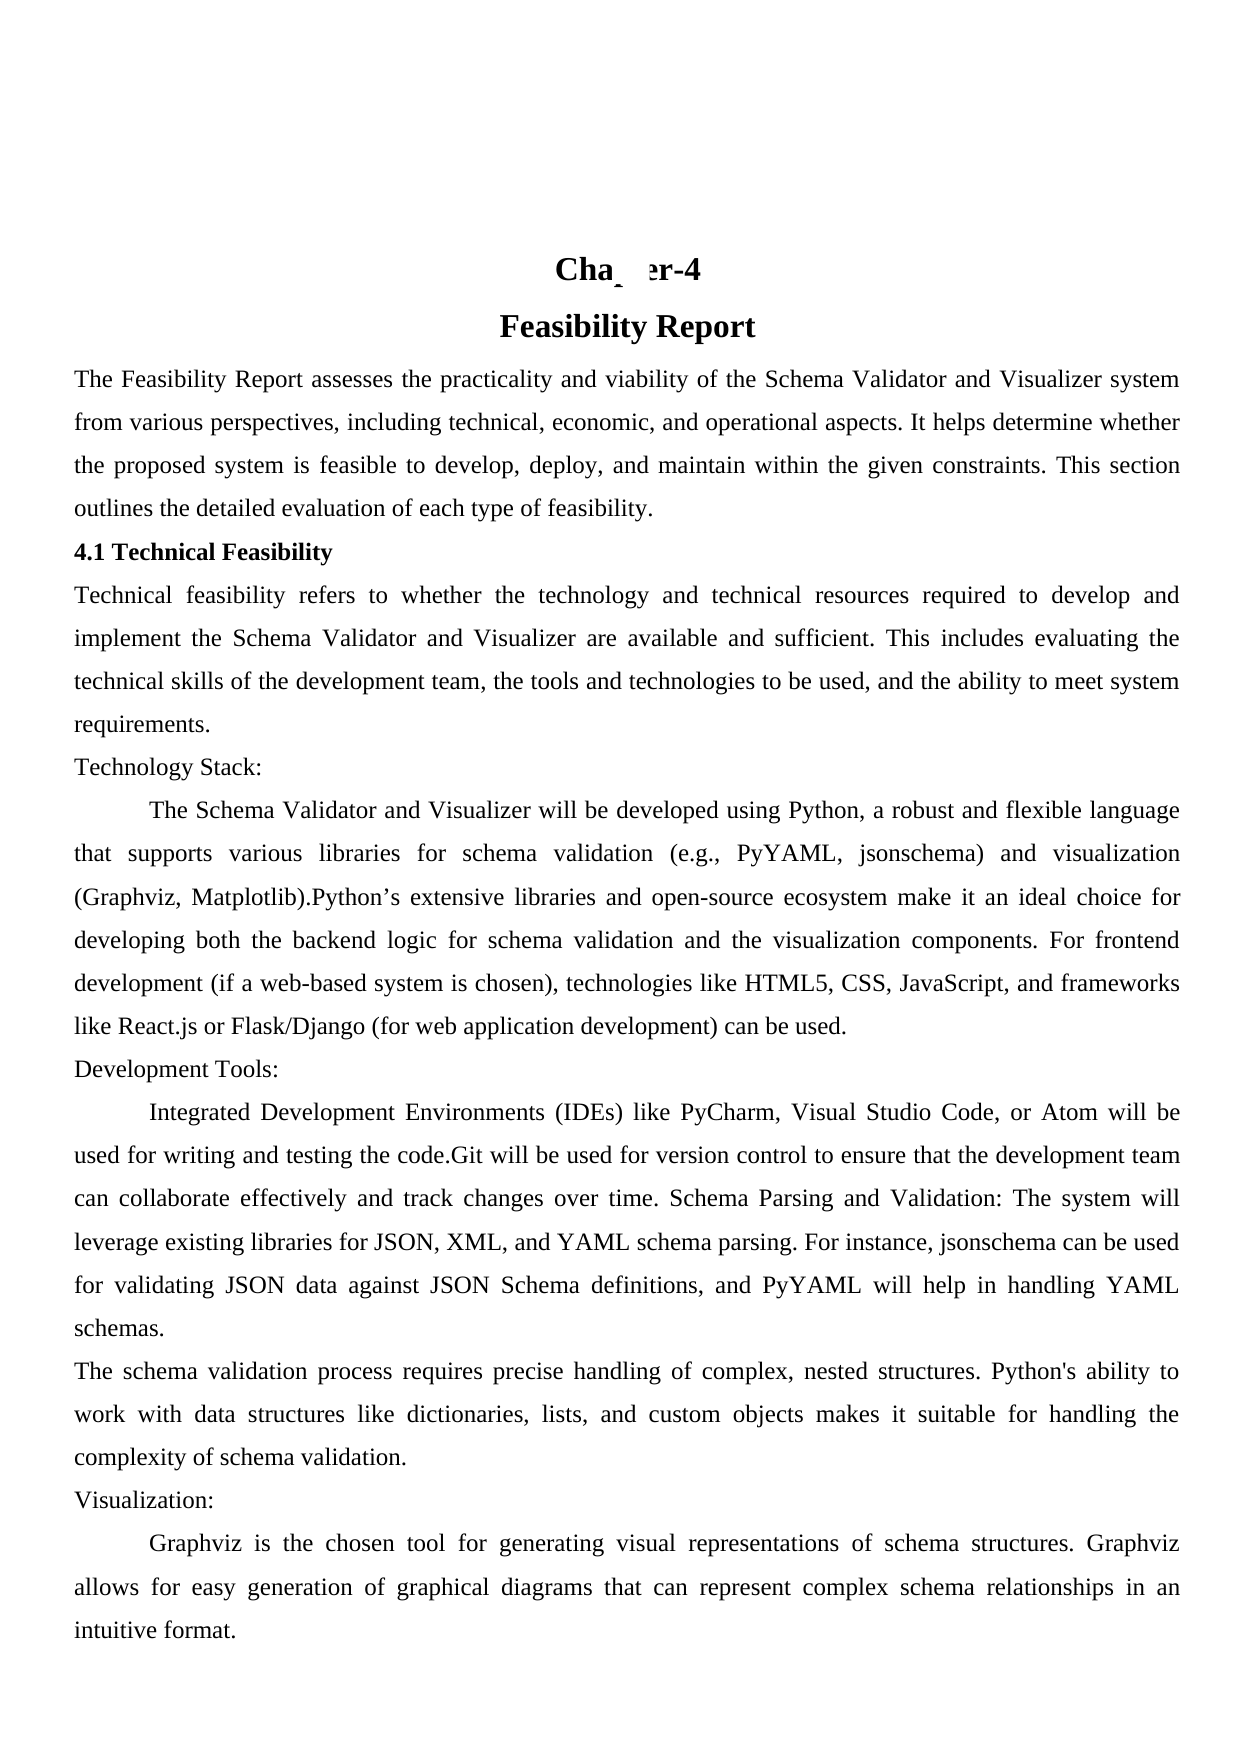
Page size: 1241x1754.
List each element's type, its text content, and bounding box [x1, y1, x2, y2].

text Technology Stack: [74, 752, 1181, 781]
text Technical feasibility refers to whether the technology and technical resources required to develop and implement the Schema Validator and Visualizer are available and sufficient. This includes evaluating the technical skills of the development team, the tools and technologies to be used, and the ability to meet system requirements. [74, 580, 1181, 738]
text The Feasibility Report assesses the practicality and viability of the Schema Validator and Visualizer system from various perspectives, including technical, economic, and operational aspects. It helps determine whether the proposed system is feasible to develop, deploy, and maintain within the given constraints. This section outlines the detailed evaluation of each type of feasibility. [74, 364, 1181, 522]
text The Schema Validator and Visualizer will be developed using Python, a robust and flexible language that supports various libraries for schema validation (e.g., PyYAML, jsonschema) and visualization (Graphviz, Matplotlib).Python’s extensive libraries and open-source ecosystem make it an ideal choice for developing both the backend logic for schema validation and the visualization components. For frontend development (if a web-based system is chosen), technologies like HTML5, CSS, JavaScript, and frameworks like React.js or Flask/Django (for web application development) can be used. [74, 795, 1181, 1040]
text 4.1 Technical Feasibility [74, 537, 1181, 565]
text Feasibility Report [74, 307, 1181, 345]
text Development Tools: [74, 1054, 1181, 1083]
text Integrated Development Environments (IDEs) like PyCharm, Visual Studio Code, or Atom will be used for writing and testing the code.Git will be used for version control to ensure that the development team can collaborate effectively and track changes over time. Schema Parsing and Validation: The system will leverage existing libraries for JSON, XML, and YAML schema parsing. For instance, jsonschema can be used for validating JSON data against JSON Schema definitions, and PyYAML will help in handling YAML schemas. [74, 1097, 1181, 1342]
text Visualization: [74, 1485, 1181, 1514]
text Graphviz is the chosen tool for generating visual representations of schema structures. Graphviz allows for easy generation of graphical diagrams that can represent complex schema relationships in an intuitive format. [74, 1528, 1181, 1643]
text Chapter-4 [74, 249, 1181, 287]
text The schema validation process requires precise handling of complex, nested structures. Python's ability to work with data structures like dictionaries, lists, and custom objects makes it suitable for handling the complexity of schema validation. [74, 1356, 1181, 1471]
